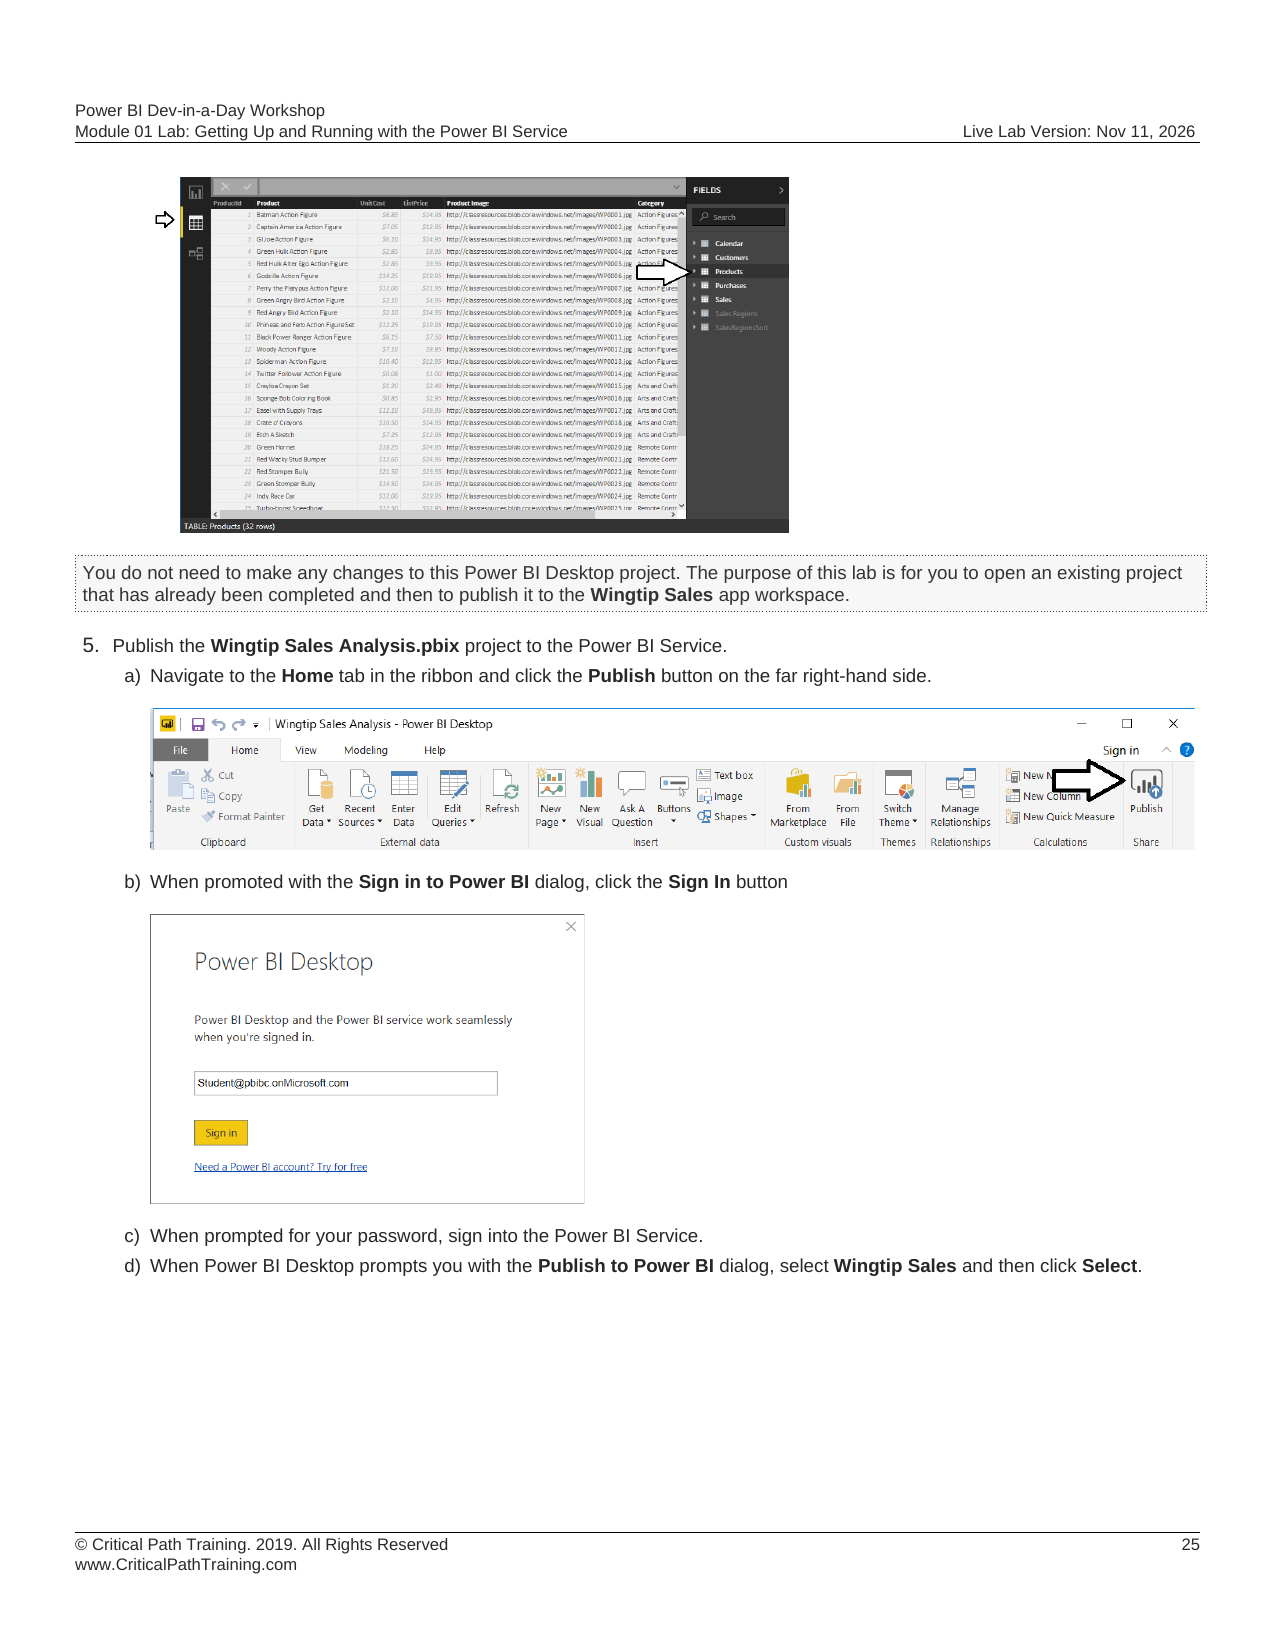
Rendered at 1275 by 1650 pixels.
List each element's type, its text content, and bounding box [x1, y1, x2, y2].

text When promoted with the Sign in to Power BI dialog, click the Sign In button [124, 871, 1200, 893]
picture [150, 177, 789, 533]
picture [150, 708, 1195, 850]
picture [150, 914, 585, 1204]
list Publish the Wingtip Sales Analysis.pbix project to the Power BI Service. [82, 633, 1200, 657]
text When Power BI Desktop prompts you with the Publish to Power BI dialog, select Wingtip Sales and then click Select. [124, 1255, 1200, 1277]
text You do not need to make any changes to this Power BI Desktop project. The purpose of this lab is for you to open an existing project that has already been completed and then to publish it to the Wingtip Sales app workspace. [75, 554, 1207, 612]
list Navigate to the Home tab in the ribbon and click the Publish button on the far right-hand side. [124, 665, 1200, 687]
text When prompted for your password, sign into the Power BI Service. [124, 1225, 1200, 1247]
